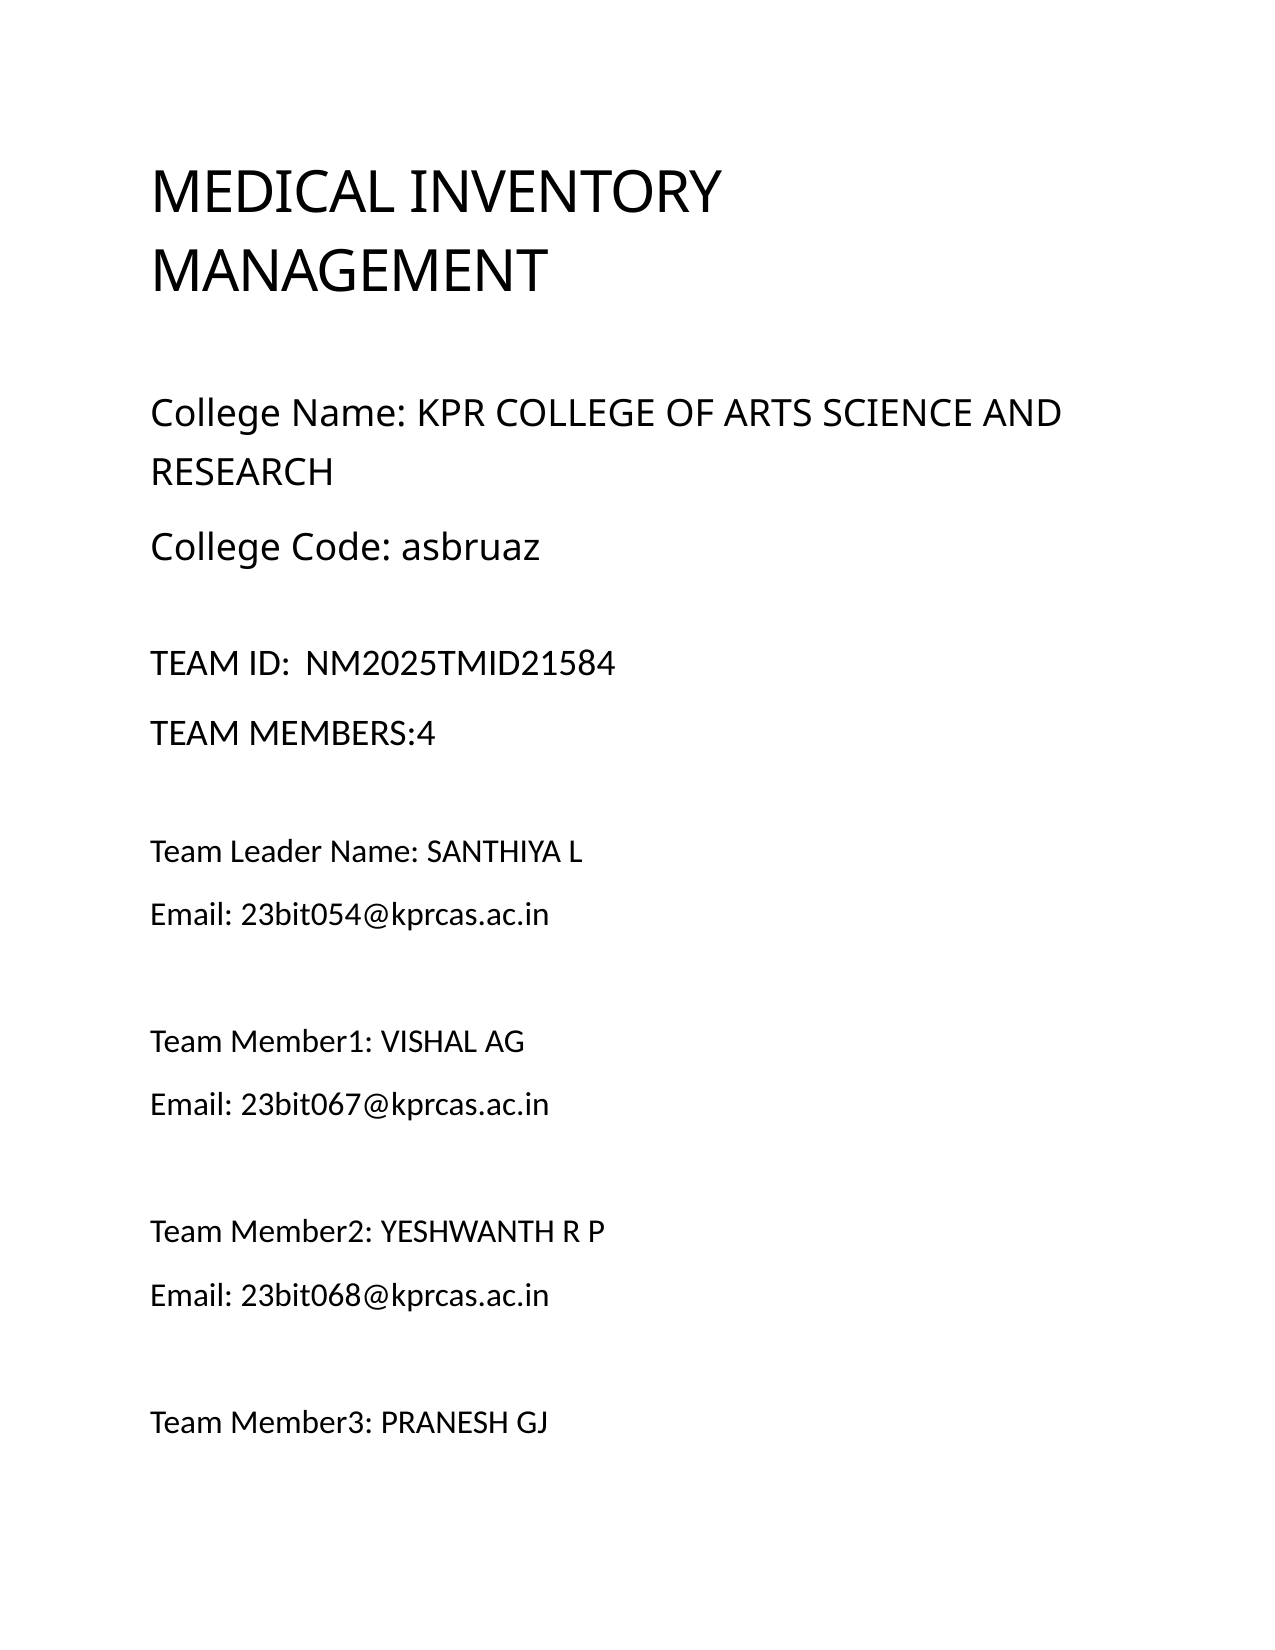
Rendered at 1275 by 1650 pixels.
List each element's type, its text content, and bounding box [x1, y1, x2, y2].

text Team Member3: PRANESH GJ [150, 1401, 1125, 1441]
text TEAM ID: NM2025TMID21584 [150, 639, 1125, 685]
text Email: 23bit068@kprcas.ac.in [150, 1274, 1125, 1314]
title MEDICAL INVENTORY MANAGEMENT [150, 150, 1125, 309]
subtitle College Code: asbruaz [150, 521, 1125, 572]
text Team Member1: VISHAL AG [150, 1020, 1125, 1061]
text Team Member2: YESHWANTH R P [150, 1210, 1125, 1251]
text Email: 23bit054@kprcas.ac.in [150, 893, 1125, 934]
subtitle College Name: KPR COLLEGE OF ARTS SCIENCE AND RESEARCH [150, 387, 1125, 496]
text TEAM MEMBERS:4 [150, 709, 1125, 754]
text Email: 23bit067@kprcas.ac.in [150, 1083, 1125, 1124]
text Team Leader Name: SANTHIYA L [150, 830, 1125, 870]
